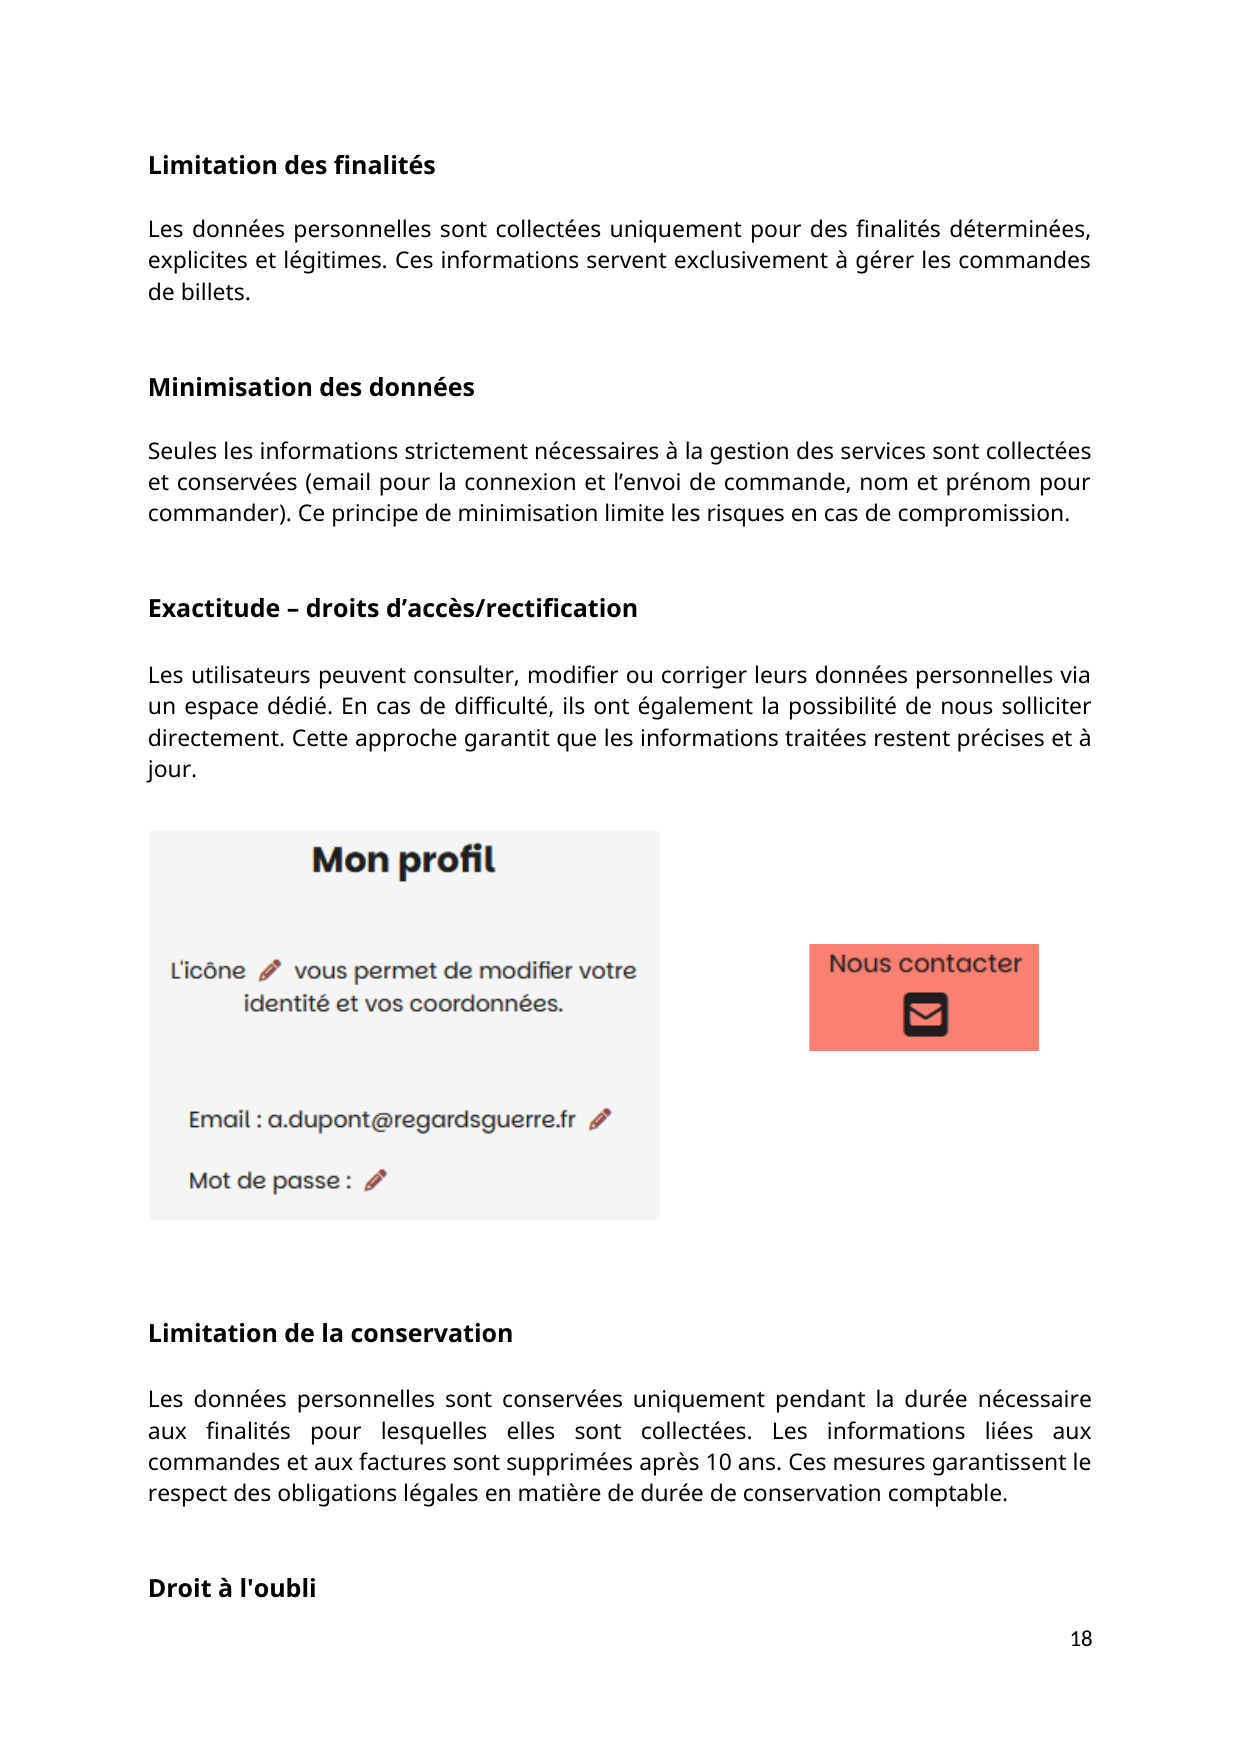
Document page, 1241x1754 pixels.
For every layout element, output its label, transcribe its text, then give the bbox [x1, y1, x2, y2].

list Les données personnelles sont collectées uniquement pour des finalités déterminées, explicites et légitimes. Ces informations servent exclusivement à gérer les commandes de billets. [148, 213, 1092, 307]
text Limitation de la conservation [148, 1315, 1092, 1349]
list Seules les informations strictement nécessaires à la gestion des services sont collectées et conservées (email pour la connexion et l’envoi de commande, nom et prénom pour commander). Ce principe de minimisation limite les risques en cas de compromission. [148, 434, 1092, 528]
list Les données personnelles sont conservées uniquement pendant la durée nécessaire aux finalités pour lesquelles elles sont collectées. Les informations liées aux commandes et aux factures sont supprimées après 10 ans. Ces mesures garantissent le respect des obligations légales en matière de durée de conservation comptable. [148, 1383, 1092, 1508]
text Limitation des finalités [148, 148, 1092, 182]
picture [809, 944, 1039, 1051]
text Exactitude – droits d’accès/rectification [148, 591, 1092, 625]
text Minimisation des données [148, 369, 1092, 403]
picture [150, 831, 660, 1220]
list Les utilisateurs peuvent consulter, modifier ou corriger leurs données personnelles via un espace dédié. En cas de difficulté, ils ont également la possibilité de nous solliciter directement. Cette approche garantit que les informations traitées restent précises et à jour. [148, 659, 1092, 784]
text Droit à l'oubli [148, 1571, 1092, 1605]
